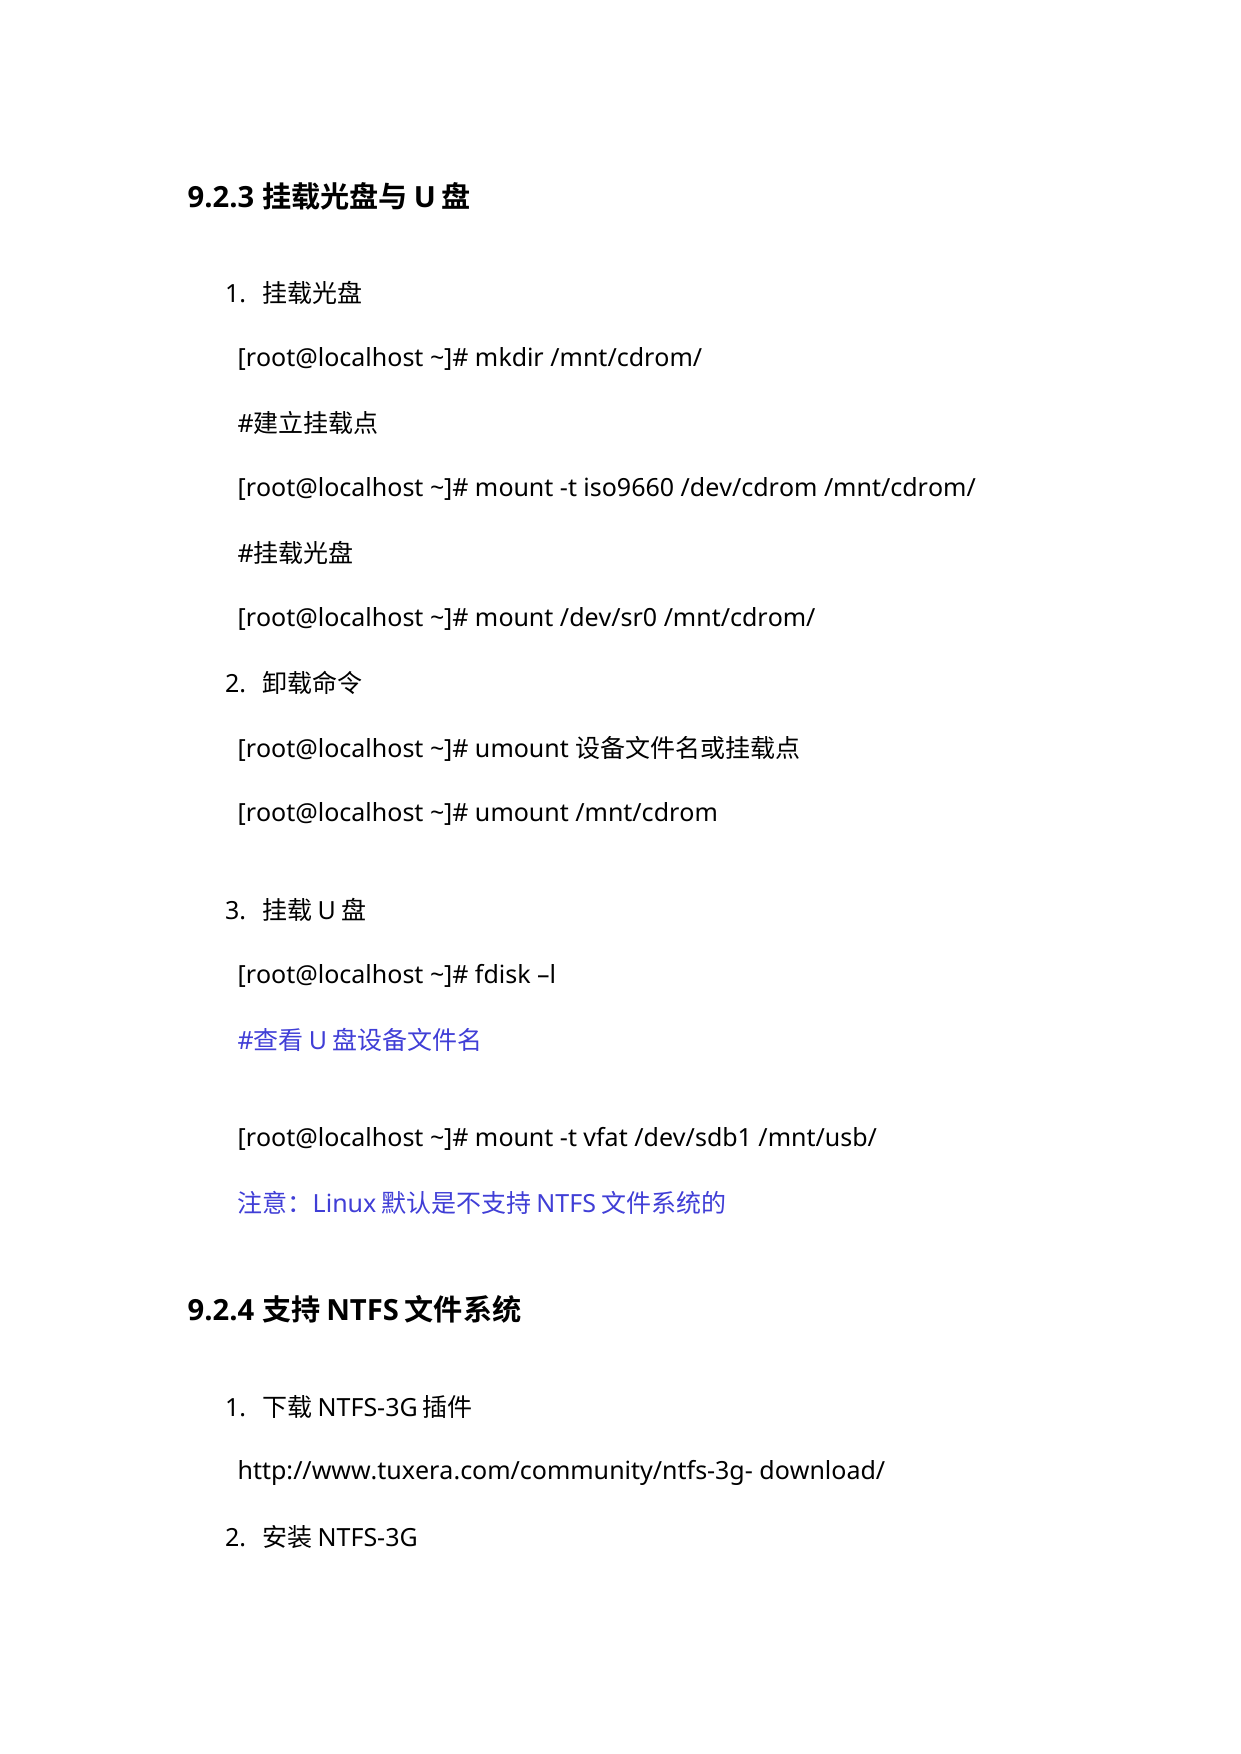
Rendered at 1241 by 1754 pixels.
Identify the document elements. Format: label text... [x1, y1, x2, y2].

subtitle 9.2.3 挂载光盘与U盘 [187, 162, 1053, 227]
list 安装NTFS-3G [225, 1503, 1053, 1568]
text [root@localhost ~]# mount /dev/sr0 /mnt/cdrom/ [237, 584, 1053, 649]
list 挂载光盘 [225, 259, 1053, 324]
text #挂载光盘 [237, 519, 1053, 584]
subtitle 9.2.4 支持NTFS文件系统 [187, 1276, 1053, 1341]
text [root@localhost ~]# umount 设备文件名或挂载点 [237, 714, 1053, 779]
text [root@localhost ~]# mount -t iso9660 /dev/cdrom /mnt/cdrom/ [237, 454, 1053, 519]
list 下载NTFS-3G插件 [225, 1373, 1053, 1438]
text [root@localhost ~]# mount -t vfat /dev/sdb1 /mnt/usb/ [237, 1104, 1053, 1169]
text 注意：Linux默认是不支持NTFS文件系统的 [237, 1169, 1053, 1234]
text http://www.tuxera.com/community/ntfs-3g- download/ [237, 1438, 1053, 1503]
list 卸载命令 [225, 649, 1053, 714]
text #查看U盘设备文件名 [237, 1006, 1053, 1071]
text [root@localhost ~]# mkdir /mnt/cdrom/ [237, 324, 1053, 389]
text #建立挂载点 [237, 389, 1053, 454]
text [root@localhost ~]# fdisk –l [237, 941, 1053, 1006]
text [root@localhost ~]# umount /mnt/cdrom [237, 779, 1053, 844]
list 挂载U盘 [225, 876, 1053, 941]
